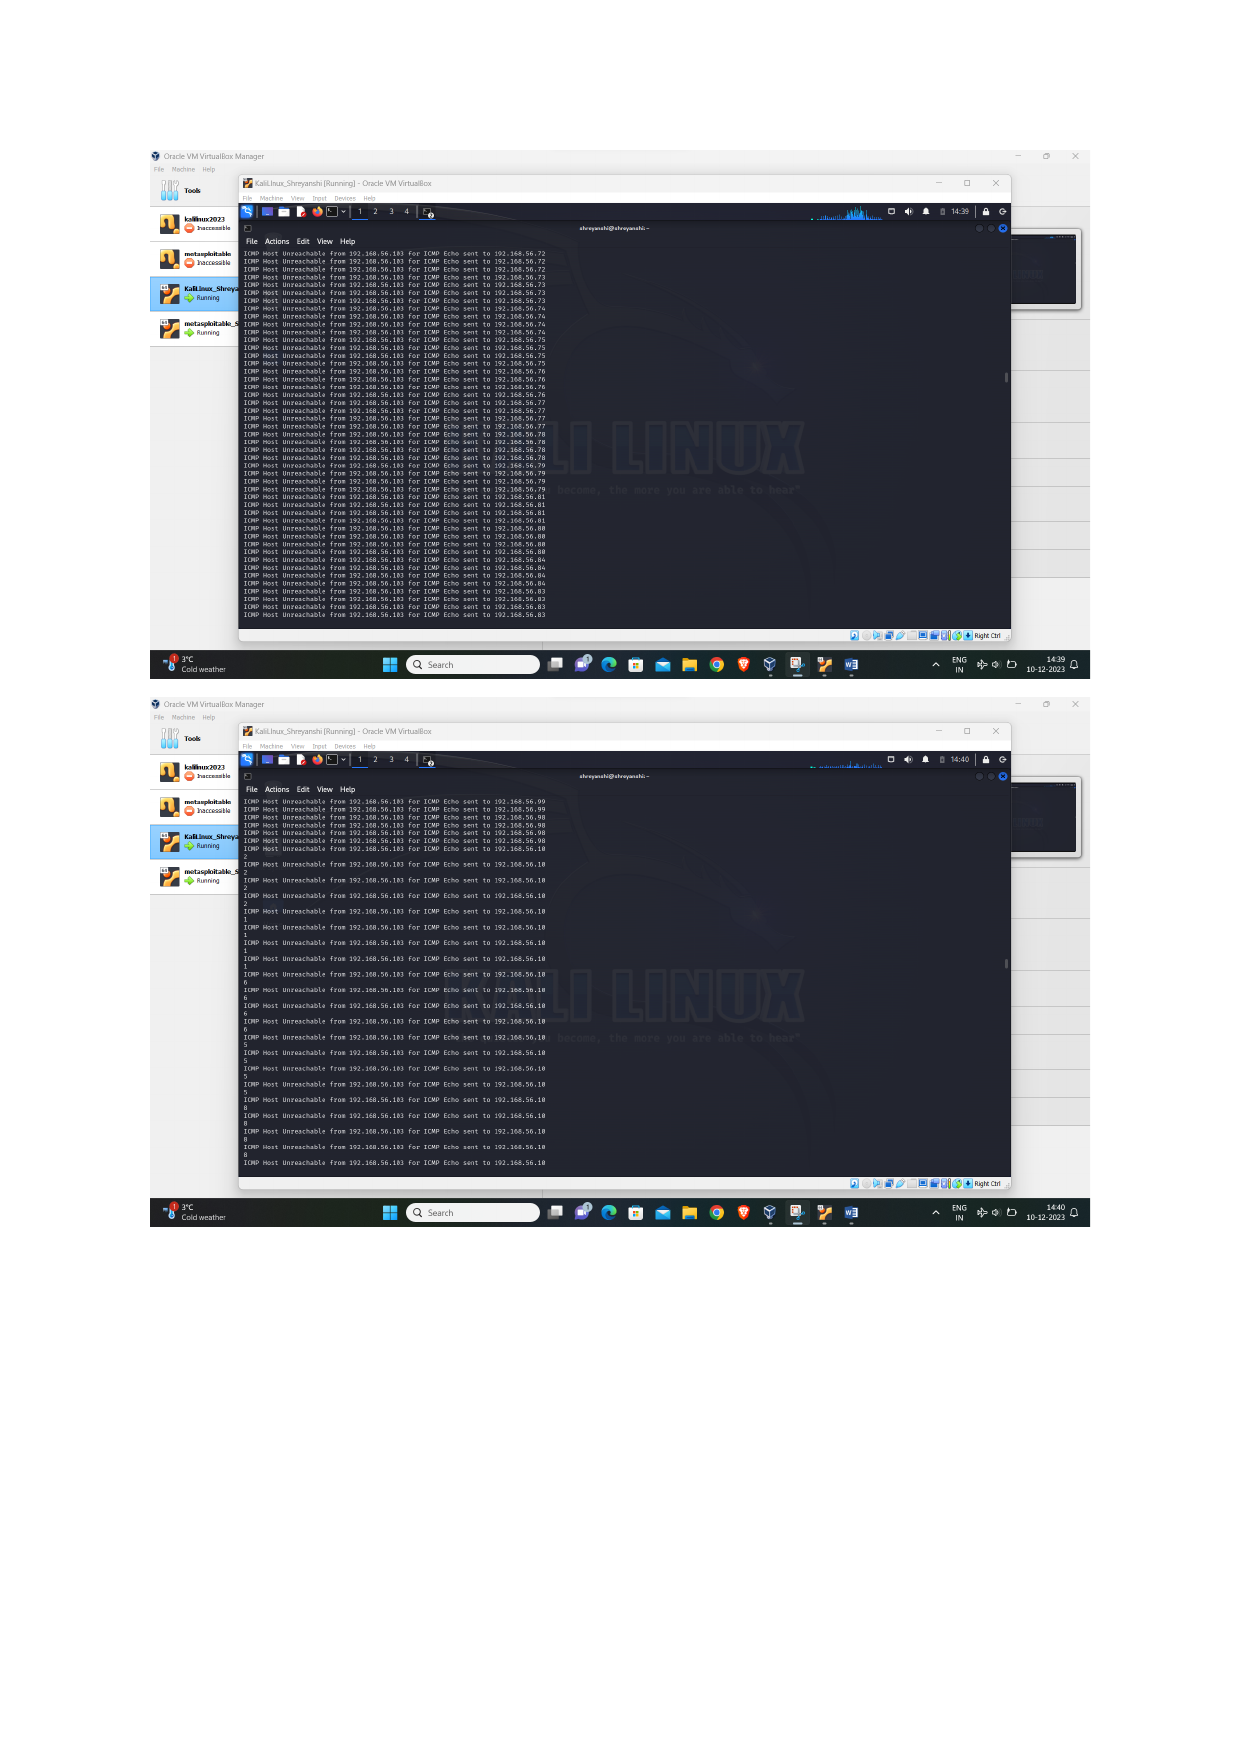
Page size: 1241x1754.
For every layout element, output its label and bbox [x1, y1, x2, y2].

picture [150, 697, 1091, 1227]
picture [150, 150, 1091, 679]
